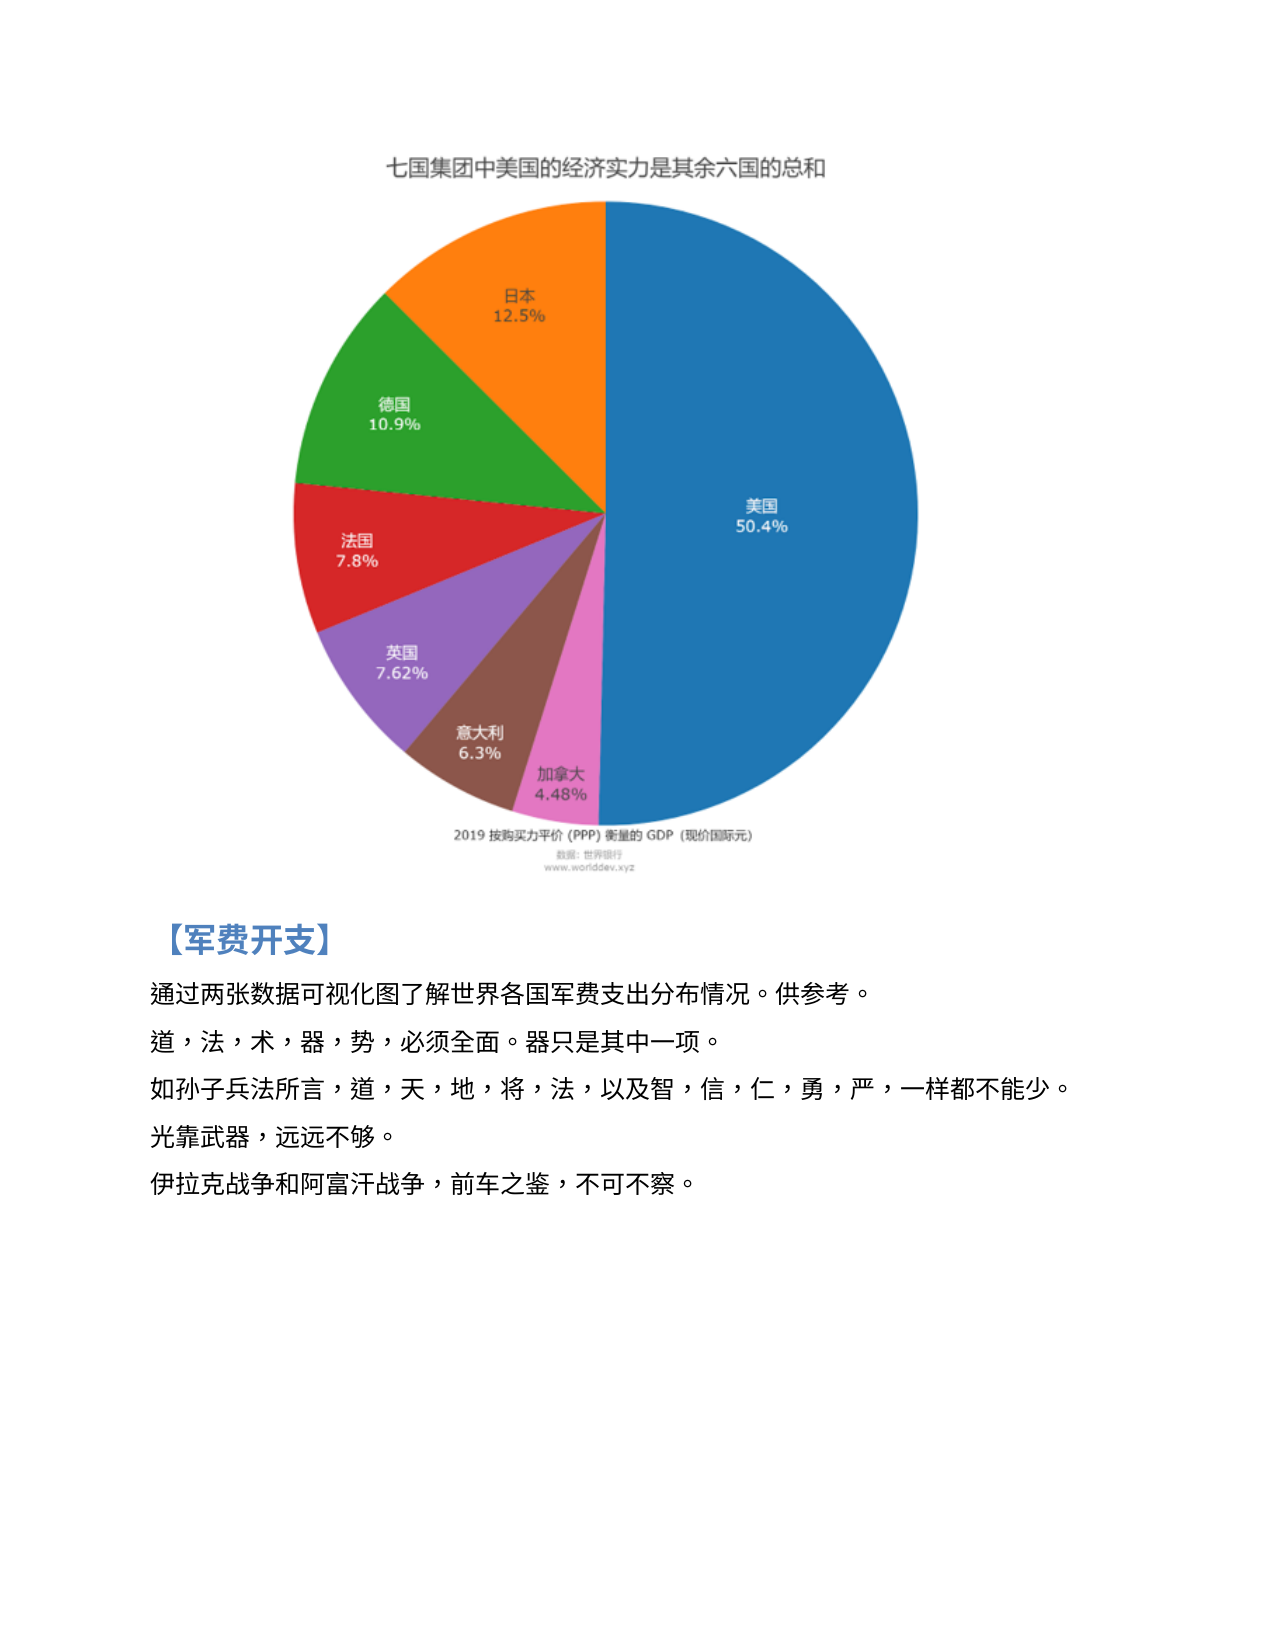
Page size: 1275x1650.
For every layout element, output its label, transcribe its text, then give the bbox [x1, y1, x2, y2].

subtitle 【军费开支】 [150, 917, 1125, 962]
text 如孙子兵法所言，道，天，地，将，法，以及智，信，仁，勇，严，一样都不能少。 [150, 1076, 1125, 1105]
text 光靠武器，远远不够。 [150, 1123, 1125, 1152]
text 道，法，术，器，势，必须全面。器只是其中一项。 [150, 1028, 1125, 1057]
picture [168, 150, 1044, 896]
text 伊拉克战争和阿富汗战争，前车之鉴，不可不察。 [150, 1171, 1125, 1200]
text 通过两张数据可视化图了解世界各国军费支出分布情况。供参考。 [150, 981, 1125, 1010]
